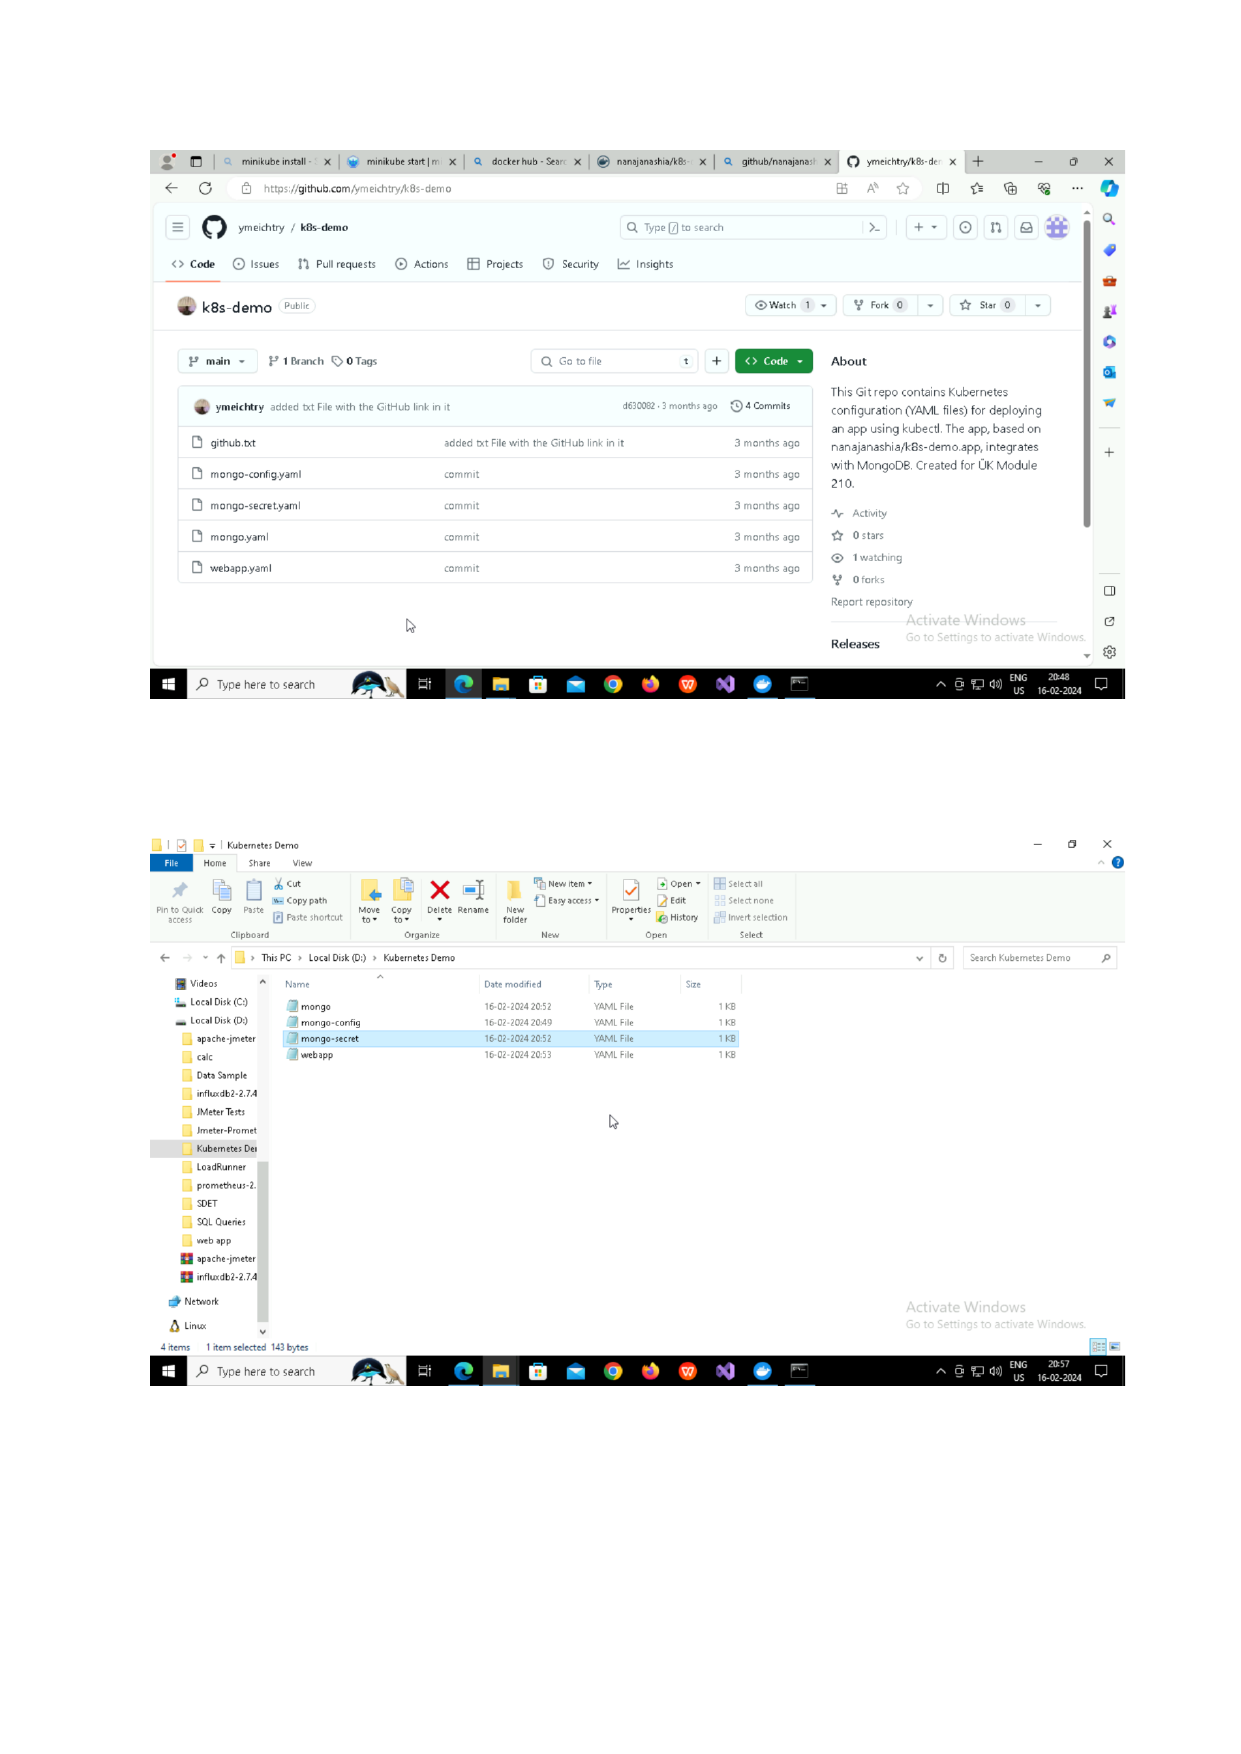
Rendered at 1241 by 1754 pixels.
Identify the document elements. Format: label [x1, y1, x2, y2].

picture [150, 836, 1125, 1386]
picture [150, 150, 1125, 699]
